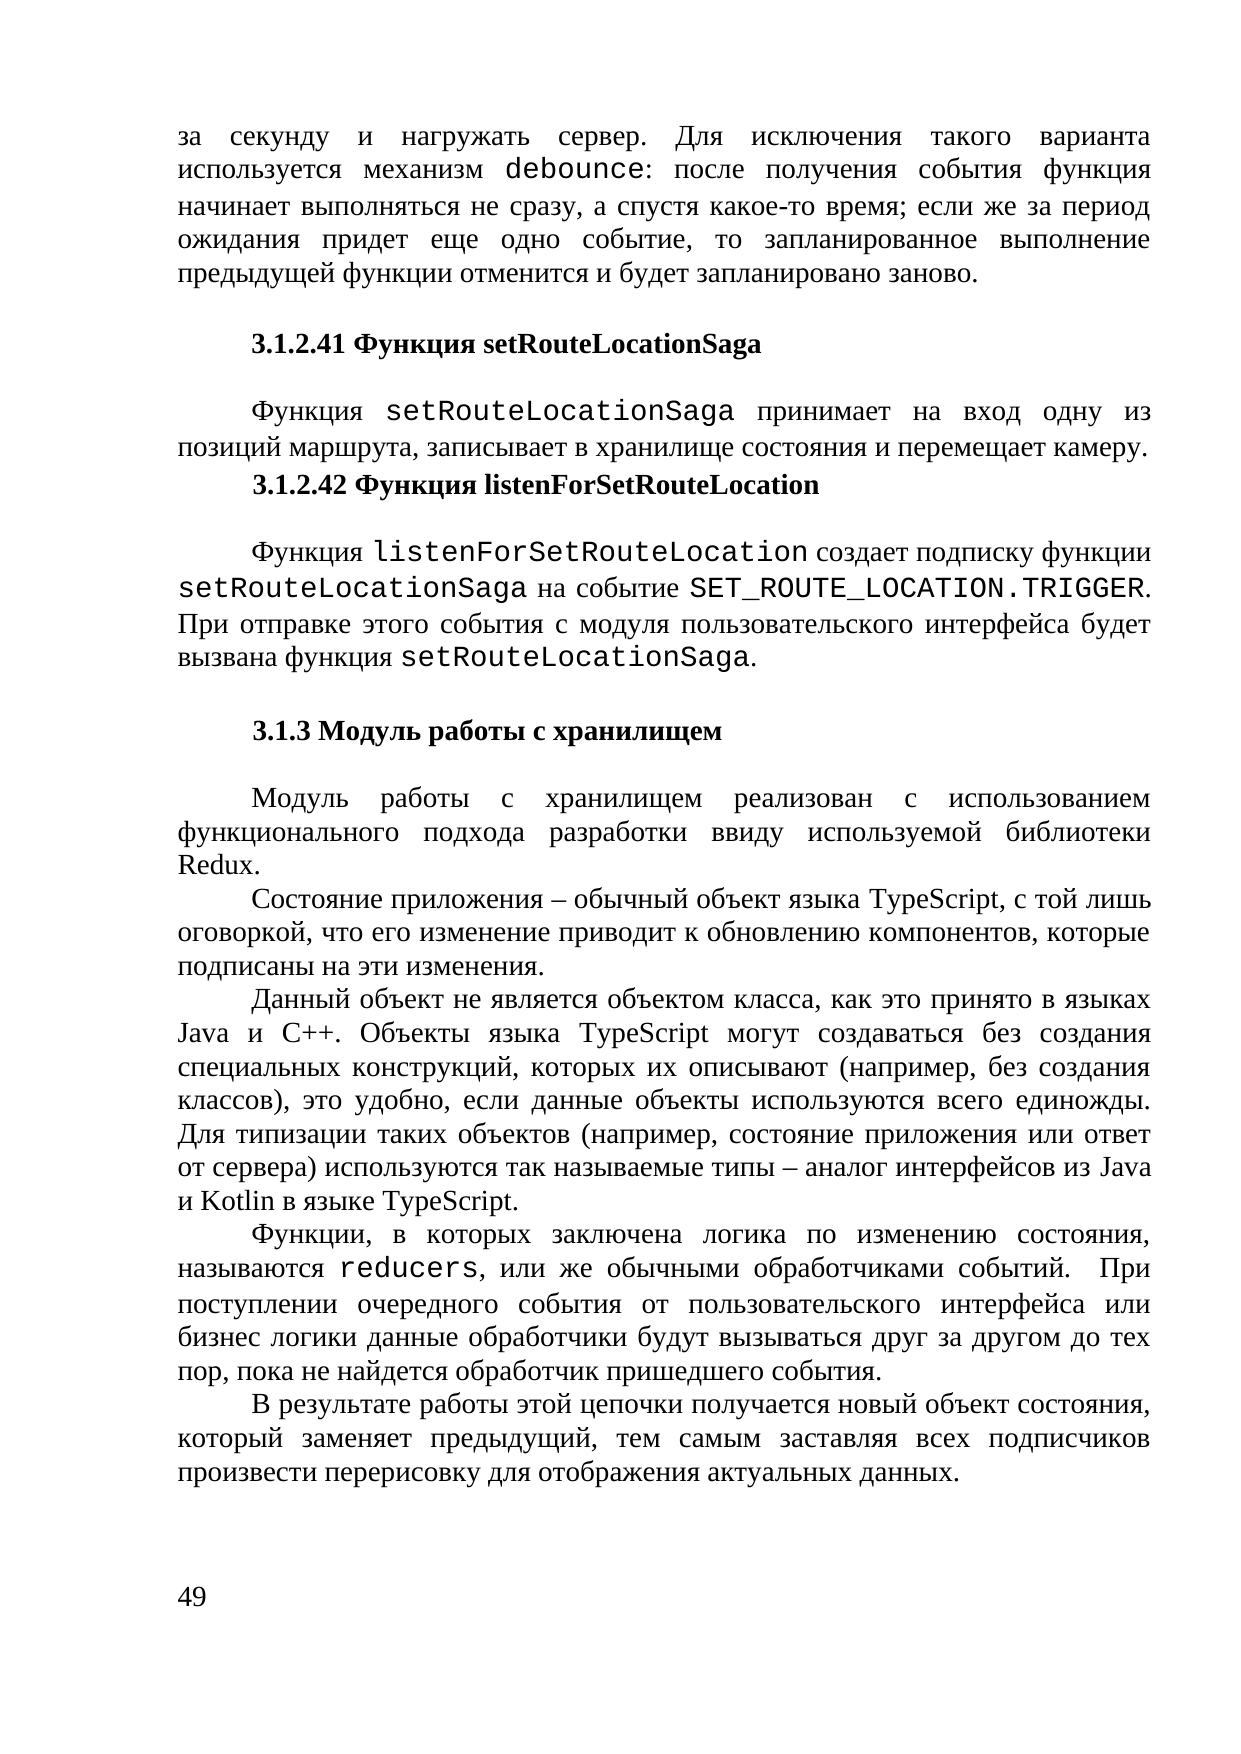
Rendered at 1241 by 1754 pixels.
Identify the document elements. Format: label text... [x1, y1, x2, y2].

subtitle 3.1.2.42 Функция listenForSetRouteLocation [177, 467, 1152, 500]
text Состояние приложения – обычный объект языка TypeScript, с той лишь оговоркой, что его изменение приводит к обновлению компонентов, которые подписаны на эти изменения. [177, 881, 1152, 982]
text Данный объект не является объектом класса, как это принято в языках Java и C++. Объекты языка TypeScript могут создаваться без создания специальных конструкций, которых их описывают (например, без создания классов), это удобно, если данные объекты используются всего единожды. Для типизации таких объектов (например, состояние приложения или ответ от сервера) используются так называемые типы – аналог интерфейсов из Java и Kotlin в языке TypeScript. [177, 982, 1152, 1216]
subtitle 3.1.2.41 Функция setRouteLocationSaga [177, 326, 1152, 359]
text Функция setRouteLocationSaga принимает на вход одну из позиций маршрута, записывает в хранилище состояния и перемещает камеру. [177, 393, 1152, 463]
text Модуль работы с хранилищем реализован с использованием функционального подхода разработки ввиду используемой библиотеки Redux. [177, 780, 1152, 881]
text Функции, в которых заключена логика по изменению состояния, называются reducers, или же обычными обработчиками событий. При поступлении очередного события от пользовательского интерфейса или бизнес логики данные обработчики будут вызываться друг за другом до тех пор, пока не найдется обработчик пришедшего события. [177, 1216, 1152, 1387]
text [177, 118, 1152, 288]
subtitle 3.1.3 Модуль работы с хранилищем [177, 713, 1152, 747]
text В результате работы этой цепочки получается новый объект состояния, который заменяет предыдущий, тем самым заставляя всех подписчиков произвести перерисовку для отображения актуальных данных. [177, 1387, 1152, 1487]
text Функция listenForSetRouteLocation создает подписку функции setRouteLocationSaga на событие SET_ROUTE_LOCATION.TRIGGER. При отправке этого события с модуля пользовательского интерфейса будет вызвана функция setRouteLocationSaga. [177, 534, 1152, 676]
